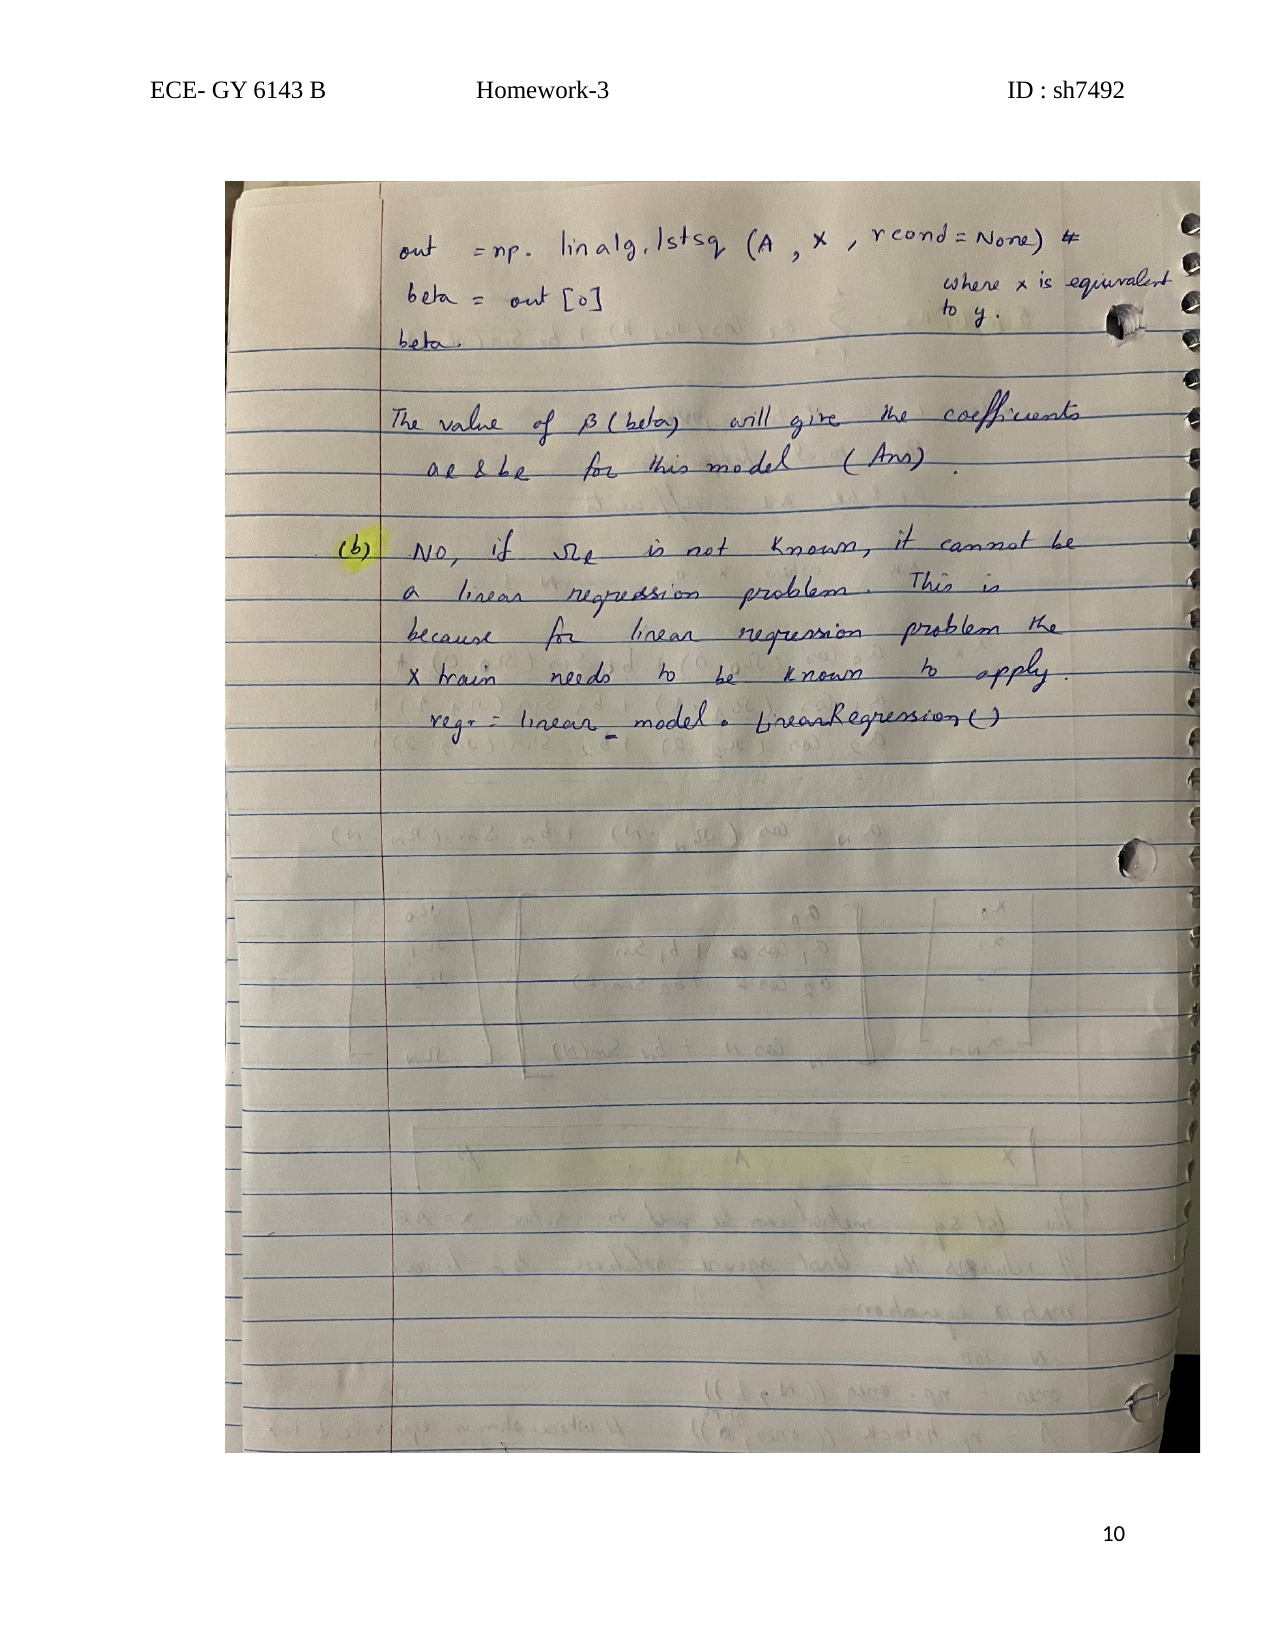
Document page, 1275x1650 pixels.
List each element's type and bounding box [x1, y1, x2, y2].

picture [225, 181, 1200, 1453]
